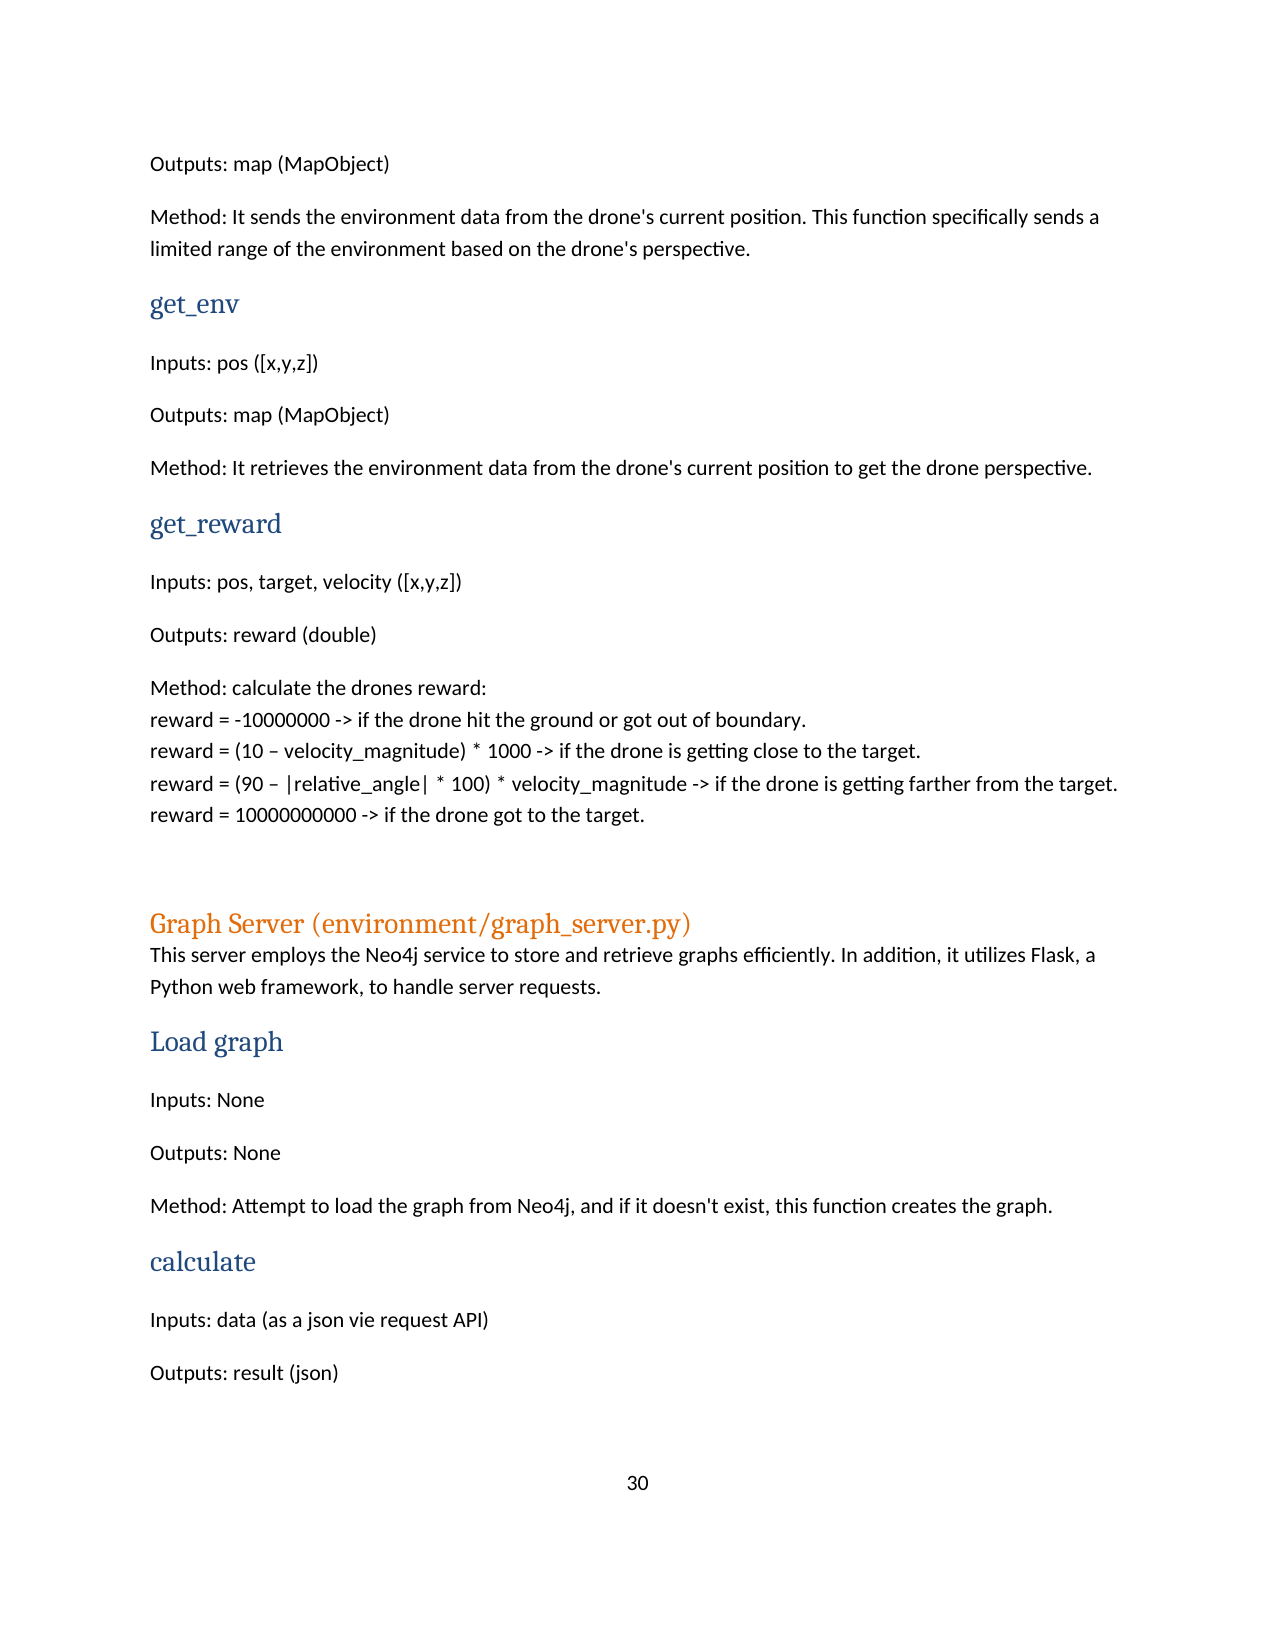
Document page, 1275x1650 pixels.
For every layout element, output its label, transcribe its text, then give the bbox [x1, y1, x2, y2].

text Method: It retrieves the environment data from the drone's current position to get the drone perspective. [150, 454, 1125, 481]
text Inputs: pos ([x,y,z]) [150, 349, 1125, 375]
text Outputs: None [150, 1139, 1125, 1166]
text get_reward [150, 507, 1125, 541]
text Inputs: None [150, 1087, 1125, 1113]
text Outputs: map (MapObject) [150, 401, 1125, 428]
text Inputs: data (as a json vie request API) [150, 1306, 1125, 1333]
text Method: Attempt to load the graph from Neo4j, and if it doesn't exist, this function creates the graph. [150, 1192, 1125, 1219]
text Method: It sends the environment data from the drone's current position. This function specifically sends a limited range of the environment based on the drone's perspective. [150, 203, 1125, 261]
text This server employs the Neo4j service to store and retrieve graphs efficiently. In addition, it utilizes Flask, a Python web framework, to handle server requests. [150, 941, 1125, 999]
text Outputs: result (json) [150, 1359, 1125, 1386]
text Inputs: pos, target, velocity ([x,y,z]) [150, 568, 1125, 595]
text Method: calculate the drones reward: reward = -10000000 -> if the drone hit the ground or got out of boundary. reward = (10 – velocity_magnitude) * 1000 -> if the drone is getting close to the target. reward = (90 – |relative_angle| * 100) * velocity_magnitude -> if the drone is getting farther from the target. reward = 10000000000 -> if the drone got to the target. [150, 674, 1125, 828]
text Load graph [150, 1026, 1125, 1059]
text Outputs: reward (double) [150, 621, 1125, 648]
subtitle Graph Server (environment/graph_server.py) [150, 907, 1125, 941]
text get_env [150, 288, 1125, 321]
text Outputs: map (MapObject) [150, 150, 1125, 177]
text calculate [150, 1245, 1125, 1279]
